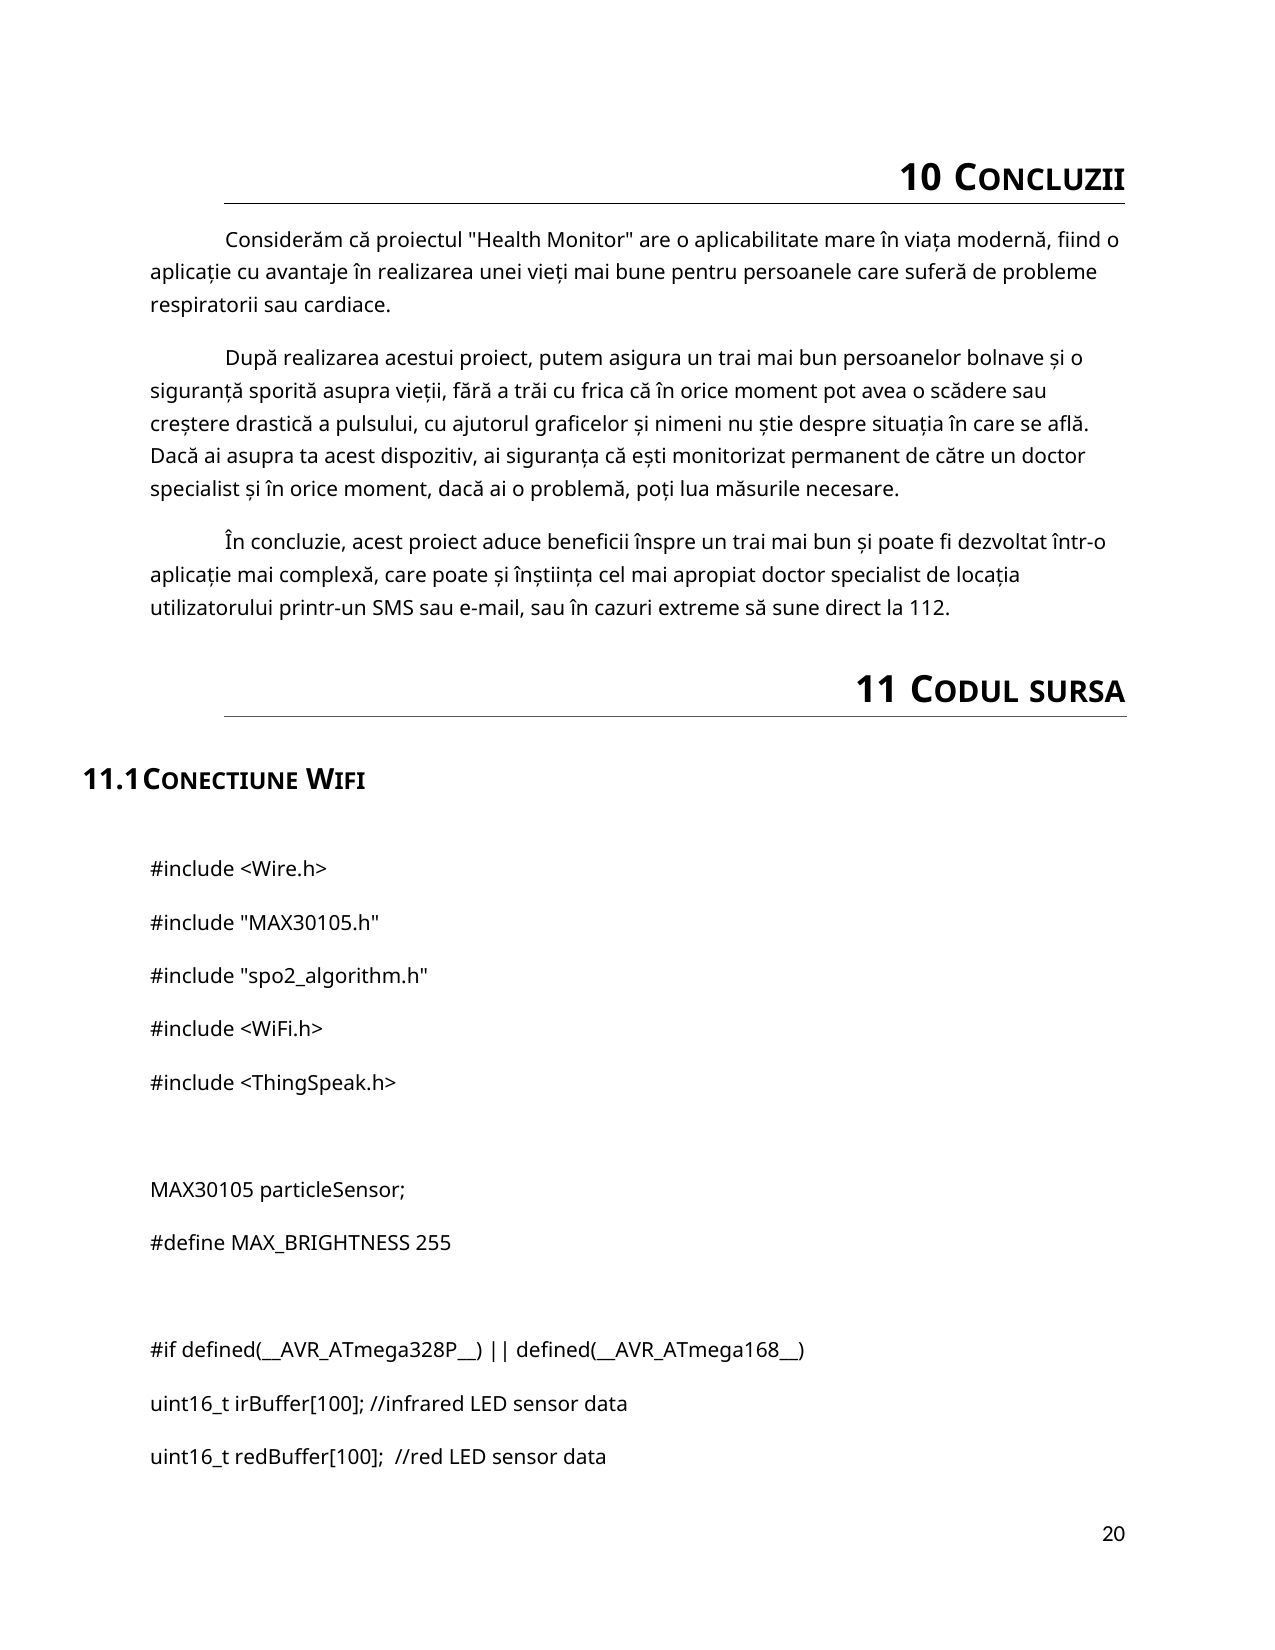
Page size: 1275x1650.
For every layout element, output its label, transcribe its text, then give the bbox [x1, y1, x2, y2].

text #include "spo2_algorithm.h" [150, 961, 1125, 989]
subtitle Codul sursa [224, 663, 1127, 716]
text #if defined(__AVR_ATmega328P__) || defined(__AVR_ATmega168__) [150, 1335, 1125, 1364]
text #define MAX_BRIGHTNESS 255 [150, 1228, 1125, 1257]
text MAX30105 particleSensor; [150, 1175, 1125, 1203]
text #include <ThingSpeak.h> [150, 1068, 1125, 1096]
text #include <WiFi.h> [150, 1014, 1125, 1043]
text În concluzie, acest proiect aduce beneficii înspre un trai mai bun și poate fi dezvoltat într-o aplicație mai complexă, care poate și înștiința cel mai apropiat doctor specialist de locația utilizatorului printr-un SMS sau e-mail, sau în cazuri extreme să sune direct la 112. [150, 527, 1125, 621]
text #include "MAX30105.h" [150, 908, 1125, 936]
text #include <Wire.h> [150, 854, 1125, 883]
text uint16_t redBuffer[100]; //red LED sensor data [150, 1442, 1125, 1471]
text După realizarea acestui proiect, putem asigura un trai mai bun persoanelor bolnave și o siguranță sporită asupra vieții, fără a trăi cu frica că în orice moment pot avea o scădere sau creștere drastică a pulsului, cu ajutorul graficelor și nimeni nu știe despre situația în care se află. Dacă ai asupra ta acest dispozitiv, ai siguranța că ești monitorizat permanent de către un doctor specialist și în orice moment, dacă ai o problemă, poți lua măsurile necesare. [150, 343, 1125, 502]
text uint16_t irBuffer[100]; //infrared LED sensor data [150, 1389, 1125, 1417]
subtitle Concluzii [224, 150, 1125, 203]
subtitle Conectiune Wifi [82, 758, 1125, 798]
text Considerăm că proiectul "Health Monitor" are o aplicabilitate mare în viața modernă, fiind o aplicație cu avantaje în realizarea unei vieți mai bune pentru persoanele care suferă de probleme respiratorii sau cardiace. [150, 225, 1125, 318]
